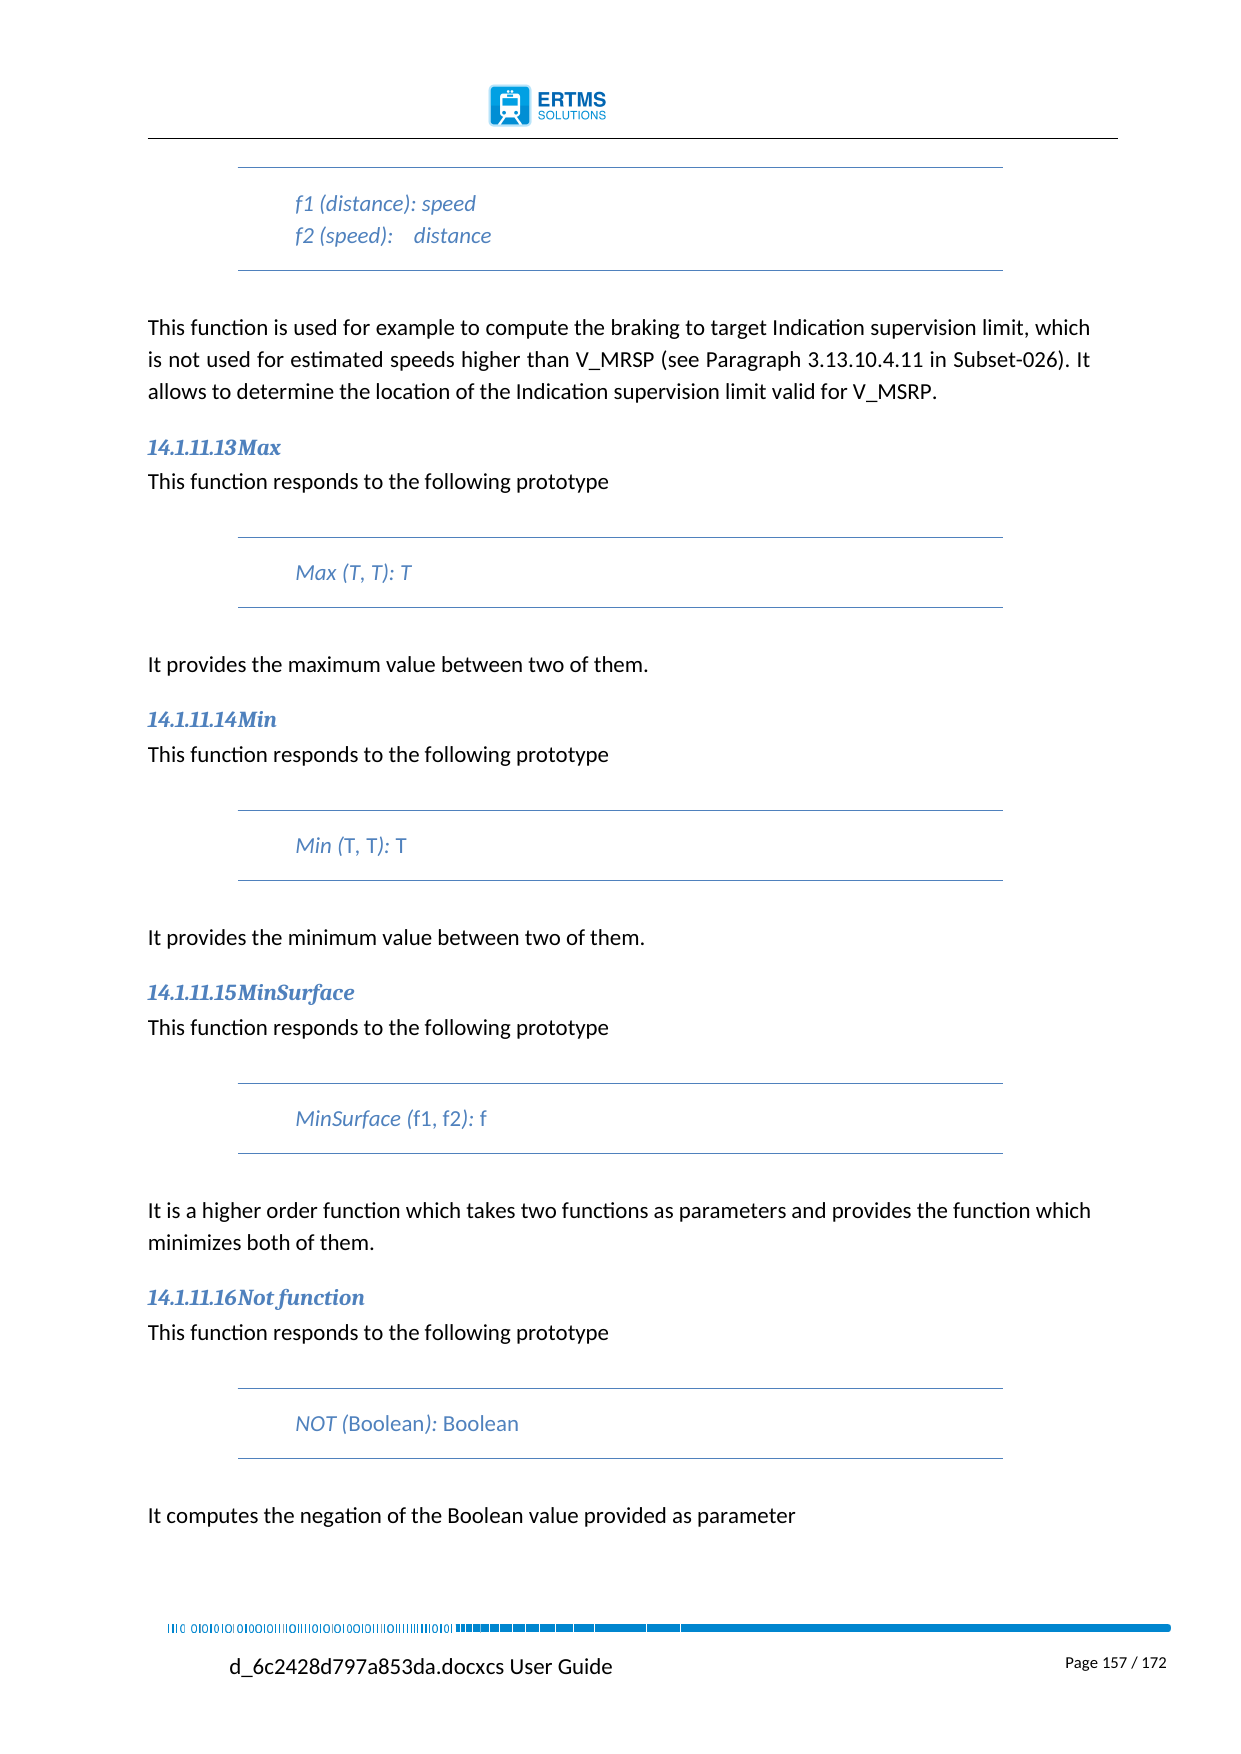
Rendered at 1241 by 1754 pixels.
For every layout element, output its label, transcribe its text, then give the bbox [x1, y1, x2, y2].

subtitle Min [148, 707, 1093, 733]
subtitle MinSurface [148, 980, 1093, 1006]
text This function responds to the following prototype [148, 1013, 1093, 1041]
text It provides the maximum value between two of them. [148, 650, 1093, 678]
text f1 (distance): speed f2 (speed): distance [238, 168, 1003, 270]
text It is a higher order function which takes two functions as parameters and provides the function which minimizes both of them. [148, 1196, 1093, 1256]
text This function is used for example to compute the braking to target Indication supervision limit, which is not used for estimated speeds higher than V_MRSP (see Paragraph 3.13.10.4.11 in Subset-026). It allows to determine the location of the Indication supervision limit valid for V_MSRP. [148, 313, 1093, 405]
text This function responds to the following prototype [148, 467, 1093, 495]
text It computes the negation of the Boolean value provided as parameter [148, 1501, 1093, 1529]
text NOT (Boolean): Boolean [238, 1389, 1003, 1458]
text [148, 1318, 1093, 1346]
picture [477, 73, 617, 138]
text Min (T, T): T [238, 811, 1003, 880]
subtitle Not function [148, 1285, 1093, 1312]
text Max (T, T): T [238, 538, 1003, 607]
subtitle Max [148, 434, 1093, 461]
text This function responds to the following prototype [148, 740, 1093, 768]
picture [167, 1624, 1171, 1633]
text MinSurface (f1, f2): f [238, 1084, 1003, 1153]
text It provides the minimum value between two of them. [148, 923, 1093, 951]
